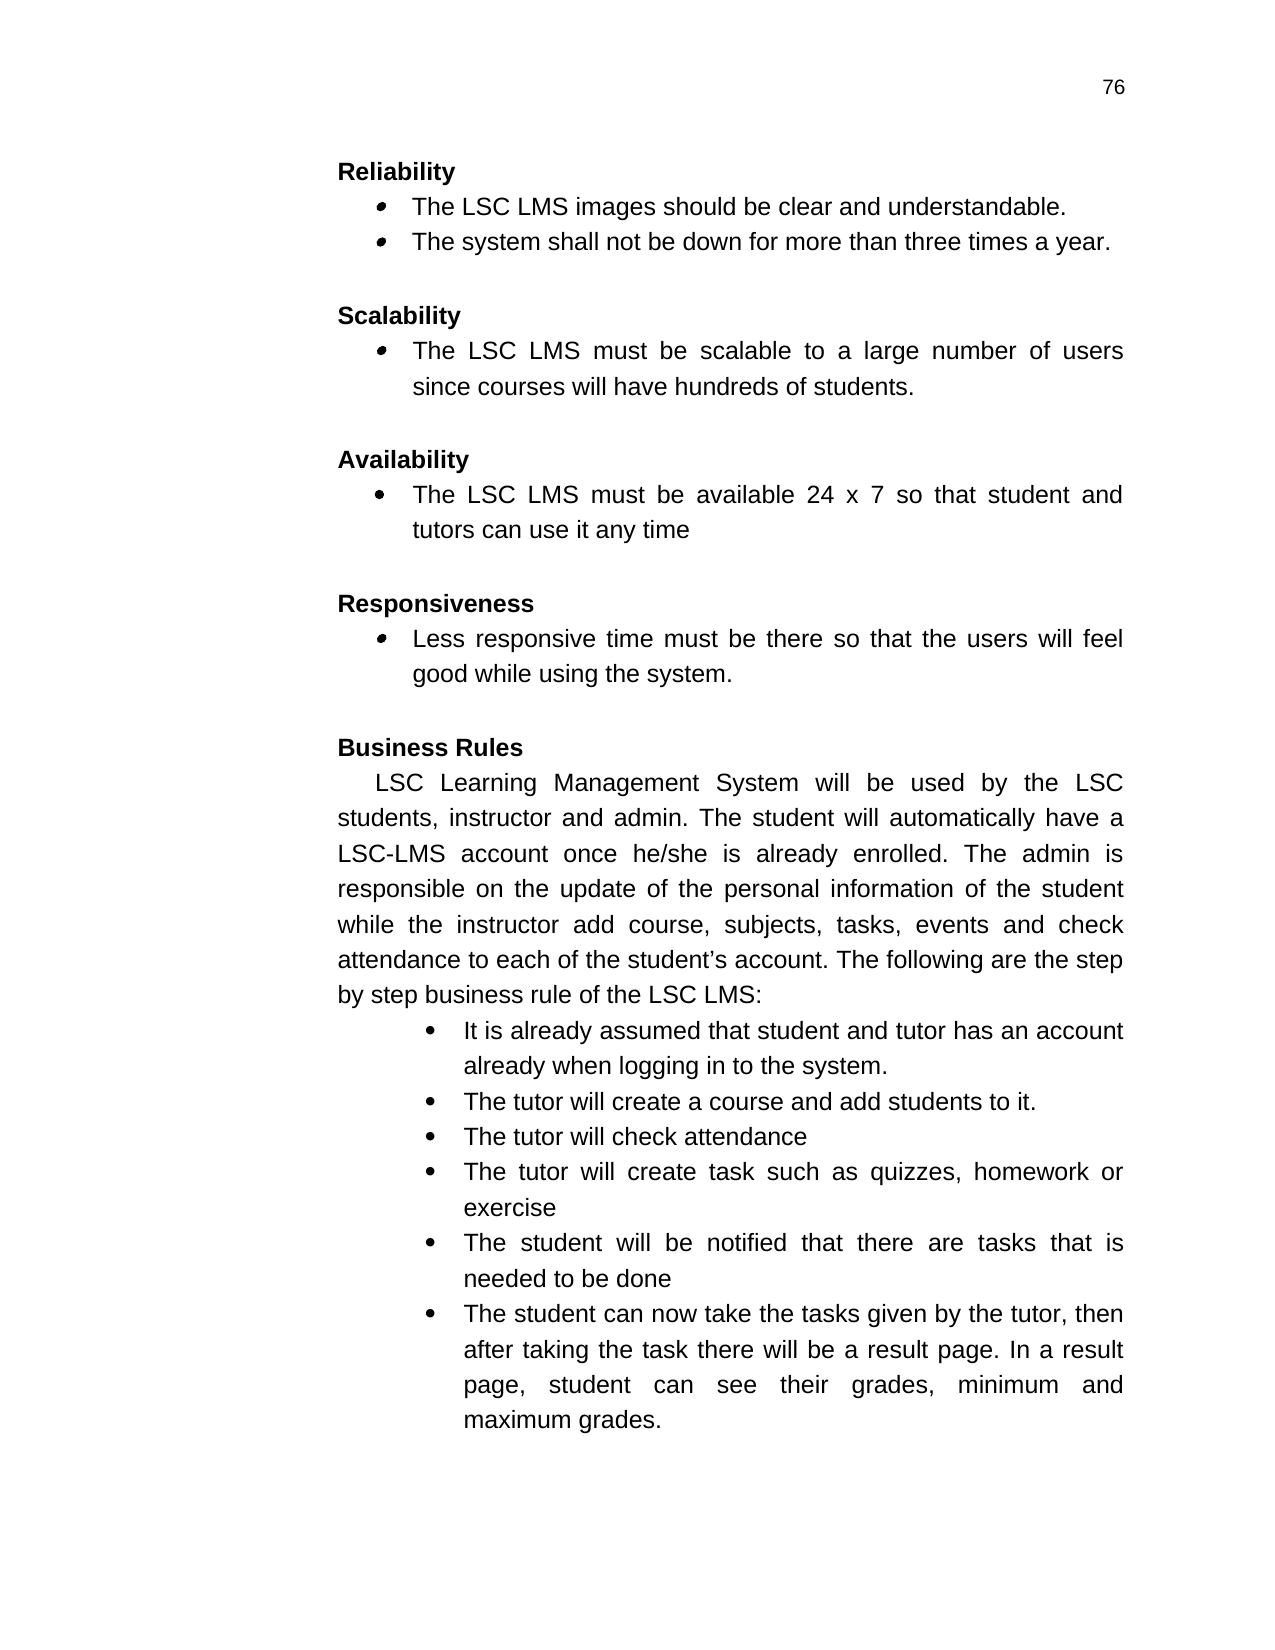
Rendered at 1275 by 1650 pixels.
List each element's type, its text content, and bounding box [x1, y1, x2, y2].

list Less responsive time must be there so that the users will feel good while using the system. [375, 617, 1125, 688]
list The tutor will create task such as quizzes, homework or exercise [426, 1151, 1125, 1222]
list It is already assumed that student and tutor has an account already when logging in to the system. [426, 1009, 1125, 1080]
subtitle Business Rules [337, 726, 1125, 761]
list The tutor will create a course and add students to it. [426, 1080, 1125, 1115]
list The LSC LMS must be scalable to a large number of users since courses will have hundreds of students. [375, 329, 1125, 400]
list The student will be notified that there are tasks that is needed to be done [426, 1222, 1125, 1292]
text LSC Learning Management System will be used by the LSC students, instructor and admin. The student will automatically have a LSC-LMS account once he/she is already enrolled. The admin is responsible on the update of the personal information of the student while the instructor add course, subjects, tasks, events and check attendance to each of the student’s account. The following are the step by step business rule of the LSC LMS: [337, 761, 1125, 1009]
subtitle Reliability [337, 150, 1125, 185]
list The LSC LMS images should be clear and understandable. [374, 185, 1125, 221]
list The LSC LMS must be available 24 x 7 so that student and tutors can use it any time [375, 473, 1125, 544]
list The student can now take the tasks given by the tutor, then after taking the task there will be a result page. In a result page, student can see their grades, minimum and maximum grades. [426, 1292, 1125, 1434]
subtitle Responsiveness [337, 582, 1125, 617]
subtitle Scalability [337, 294, 1125, 329]
list The system shall not be down for more than three times a year. [374, 221, 1125, 256]
list The tutor will check attendance [426, 1115, 1125, 1151]
subtitle Availability [337, 438, 1125, 473]
